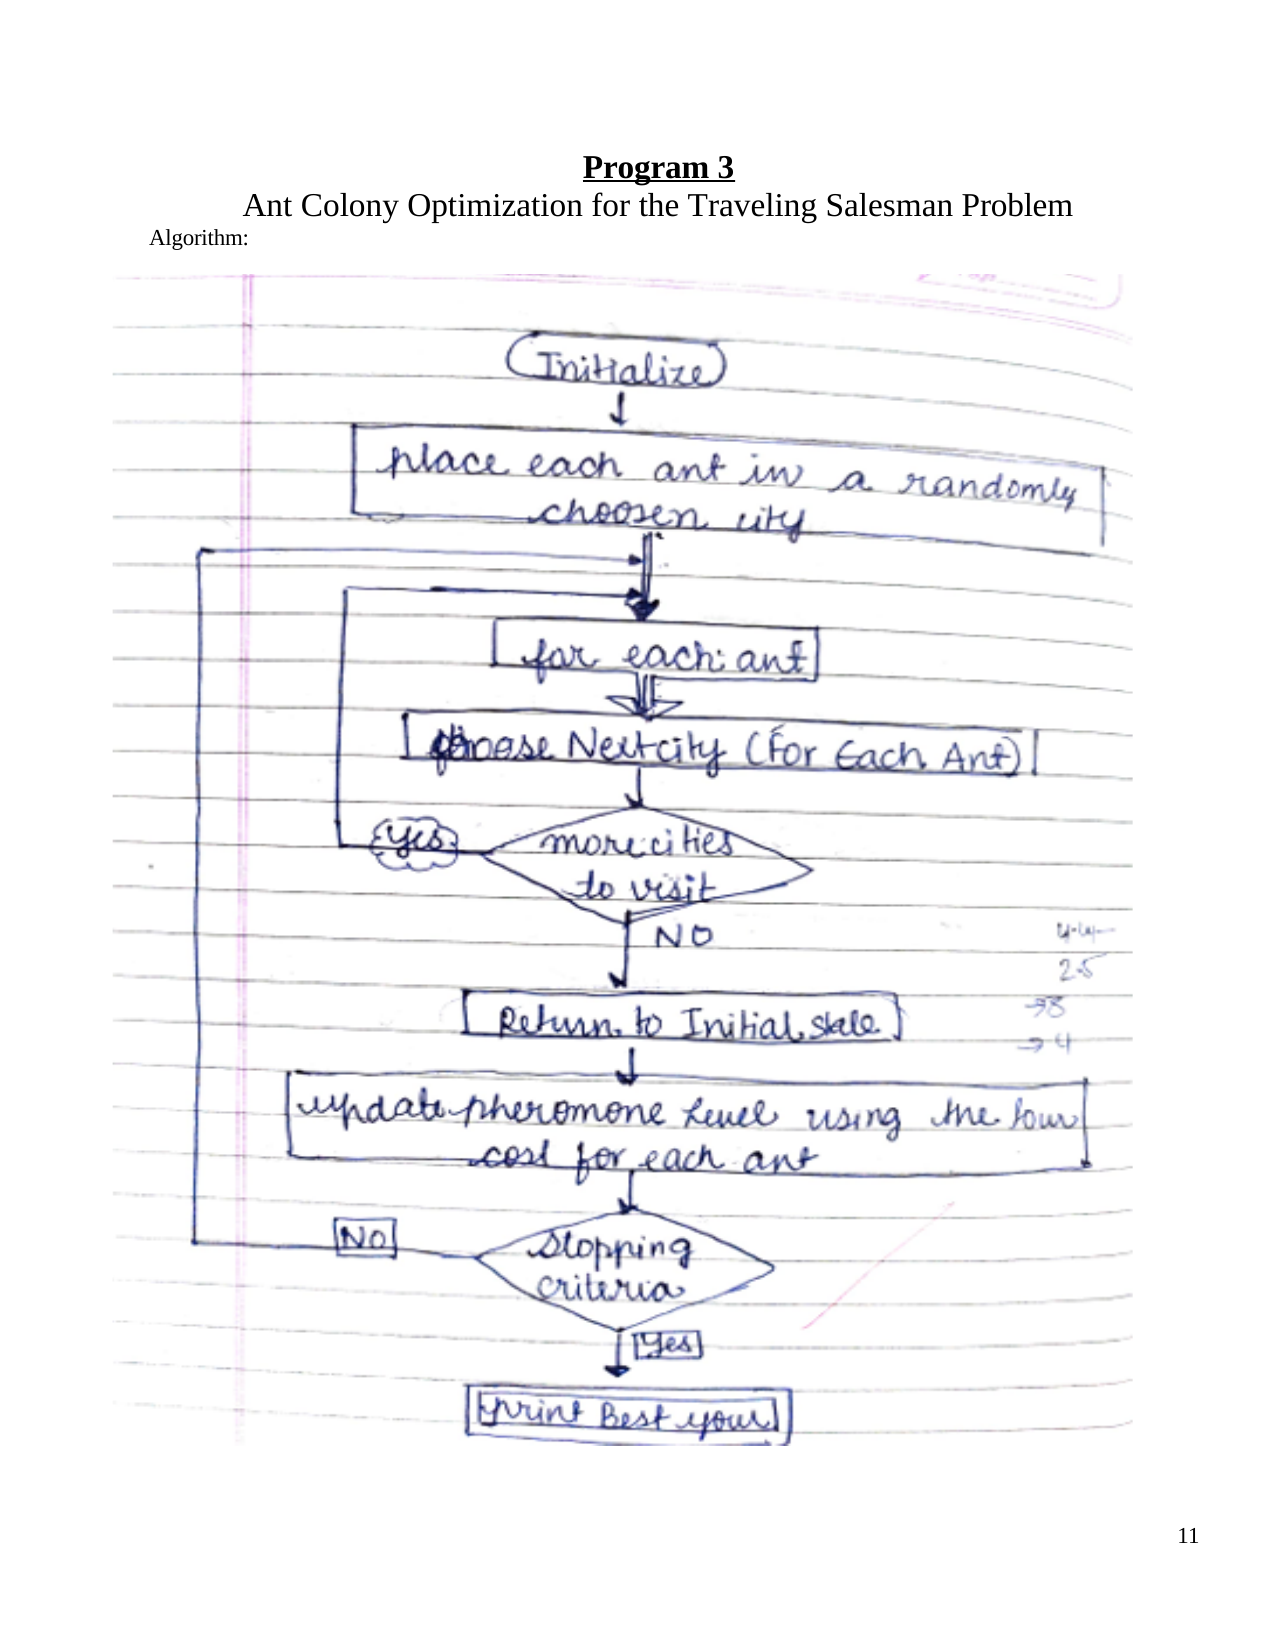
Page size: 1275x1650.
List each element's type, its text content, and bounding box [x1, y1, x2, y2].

picture [112, 274, 1133, 1446]
text Algorithm: [149, 224, 1200, 250]
subtitle Program 3 [240, 147, 1077, 185]
subtitle Ant Colony Optimization for the Traveling Salesman Problem [238, 185, 1077, 224]
